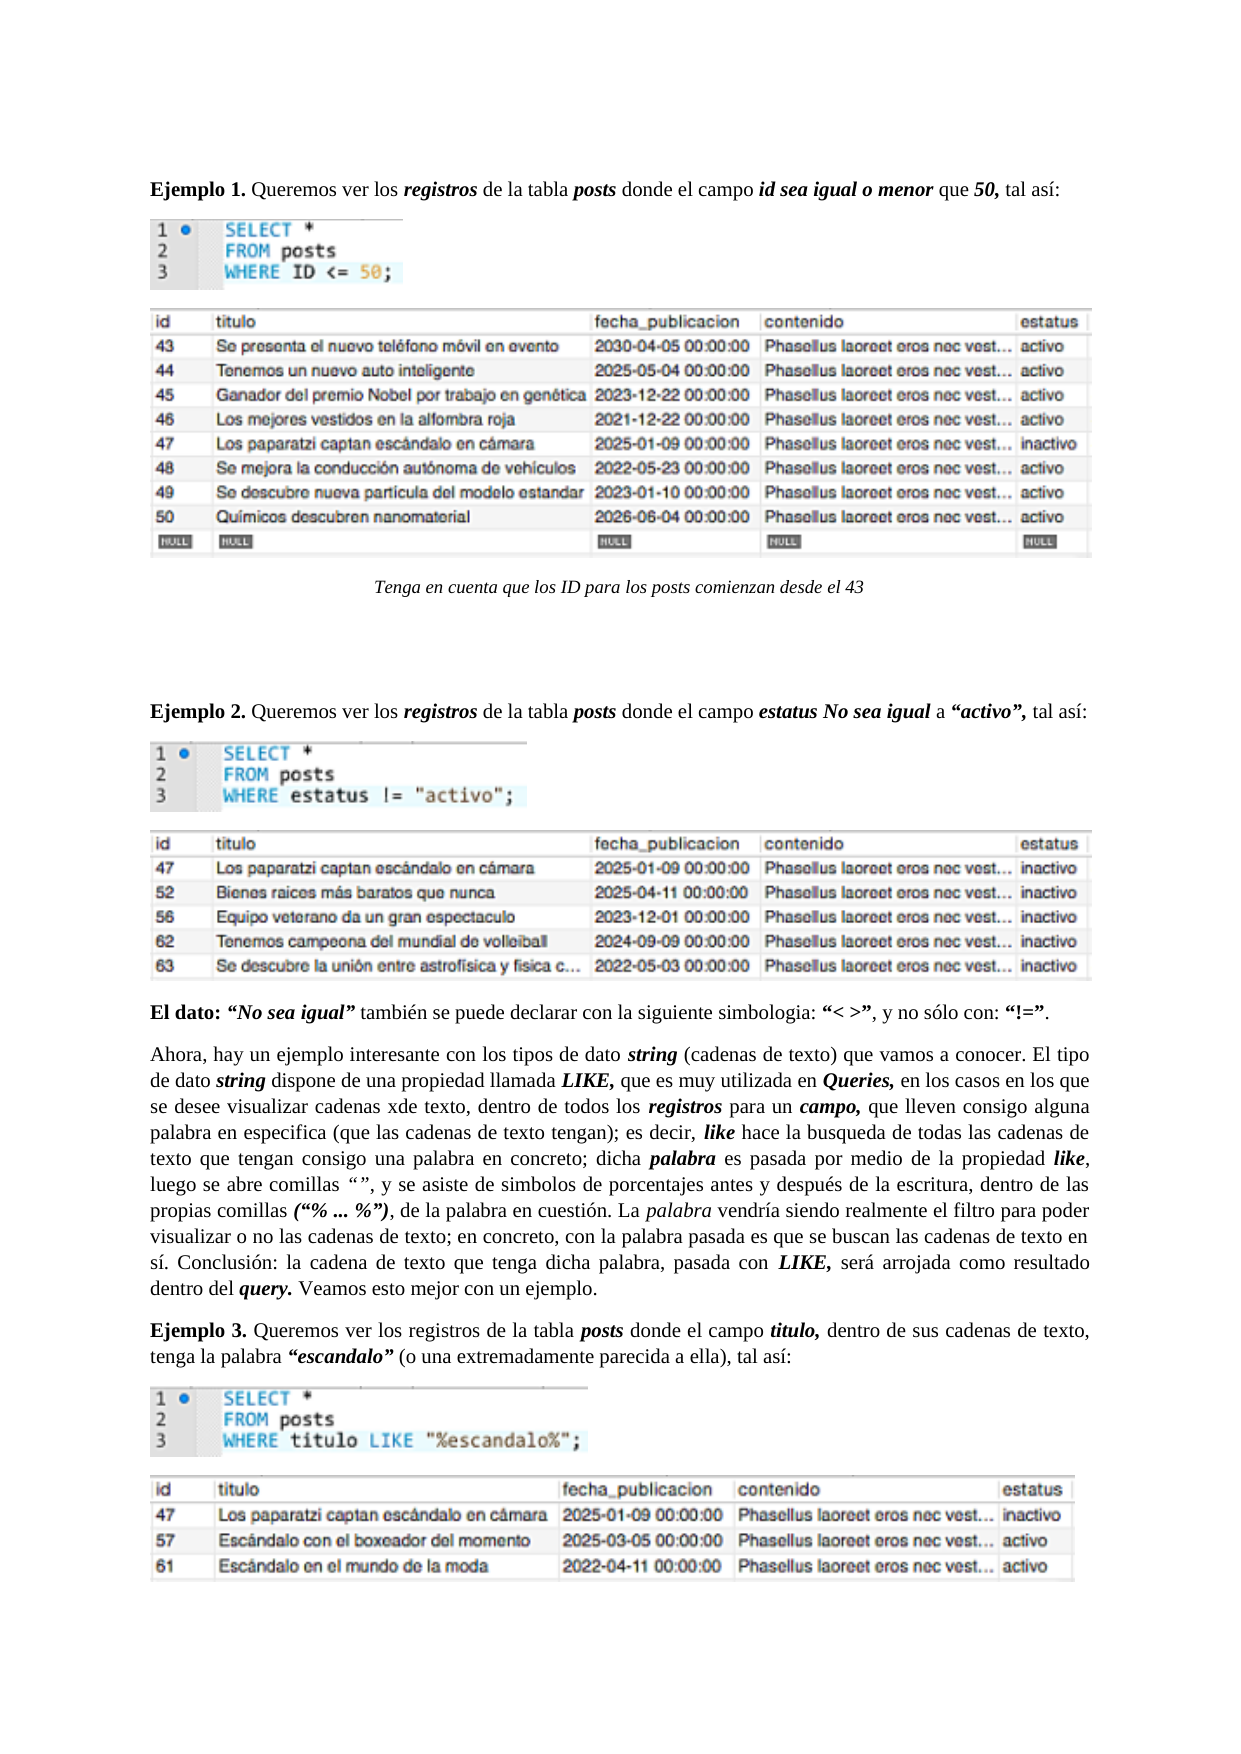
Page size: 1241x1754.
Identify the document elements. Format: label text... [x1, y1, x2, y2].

list Ejemplo 1. Queremos ver los registros de la tabla posts donde el campo id sea igual o menor que 50, tal así: [150, 177, 1090, 201]
picture [150, 1386, 588, 1457]
list El dato: “No sea igual” también se puede declarar con la siguiente simbologia: “< >”, y no sólo con: “!=”. [150, 1000, 1090, 1024]
picture [150, 219, 403, 290]
picture [150, 741, 527, 812]
picture [150, 830, 1092, 981]
picture [150, 1475, 1075, 1582]
list Ejemplo 2. Queremos ver los registros de la tabla posts donde el campo estatus No sea igual a “activo”, tal así: [150, 699, 1090, 723]
list Ahora, hay un ejemplo interesante con los tipos de dato string (cadenas de texto) que vamos a conocer. El tipo de dato string dispone de una propiedad llamada LIKE, que es muy utilizada en Queries, en los casos en los que se desee visualizar cadenas xde texto, dentro de todos los registros para un campo, que lleven consigo alguna palabra en especifica (que las cadenas de texto tengan); es decir, like hace la busqueda de todas las cadenas de texto que tengan consigo una palabra en concreto; dicha palabra es pasada por medio de la propiedad like, luego se abre comillas “”, y se asiste de simbolos de porcentajes antes y después de la escritura, dentro de las propias comillas (“% ... %”), de la palabra en cuestión. La palabra vendría siendo realmente el filtro para poder visualizar o no las cadenas de texto; en concreto, con la palabra pasada es que se buscan las cadenas de texto en sí. Conclusión: la cadena de texto que tenga dicha palabra, pasada con LIKE, será arrojada como resultado dentro del query. Veamos esto mejor con un ejemplo. [150, 1042, 1090, 1300]
list Tenga en cuenta que los ID para los posts comienzan desde el 43 [150, 576, 1090, 598]
list Ejemplo 3. Queremos ver los registros de la tabla posts donde el campo titulo, dentro de sus cadenas de texto, tenga la palabra “escandalo” (o una extremadamente parecida a ella), tal así: [150, 1318, 1090, 1368]
picture [150, 308, 1092, 558]
